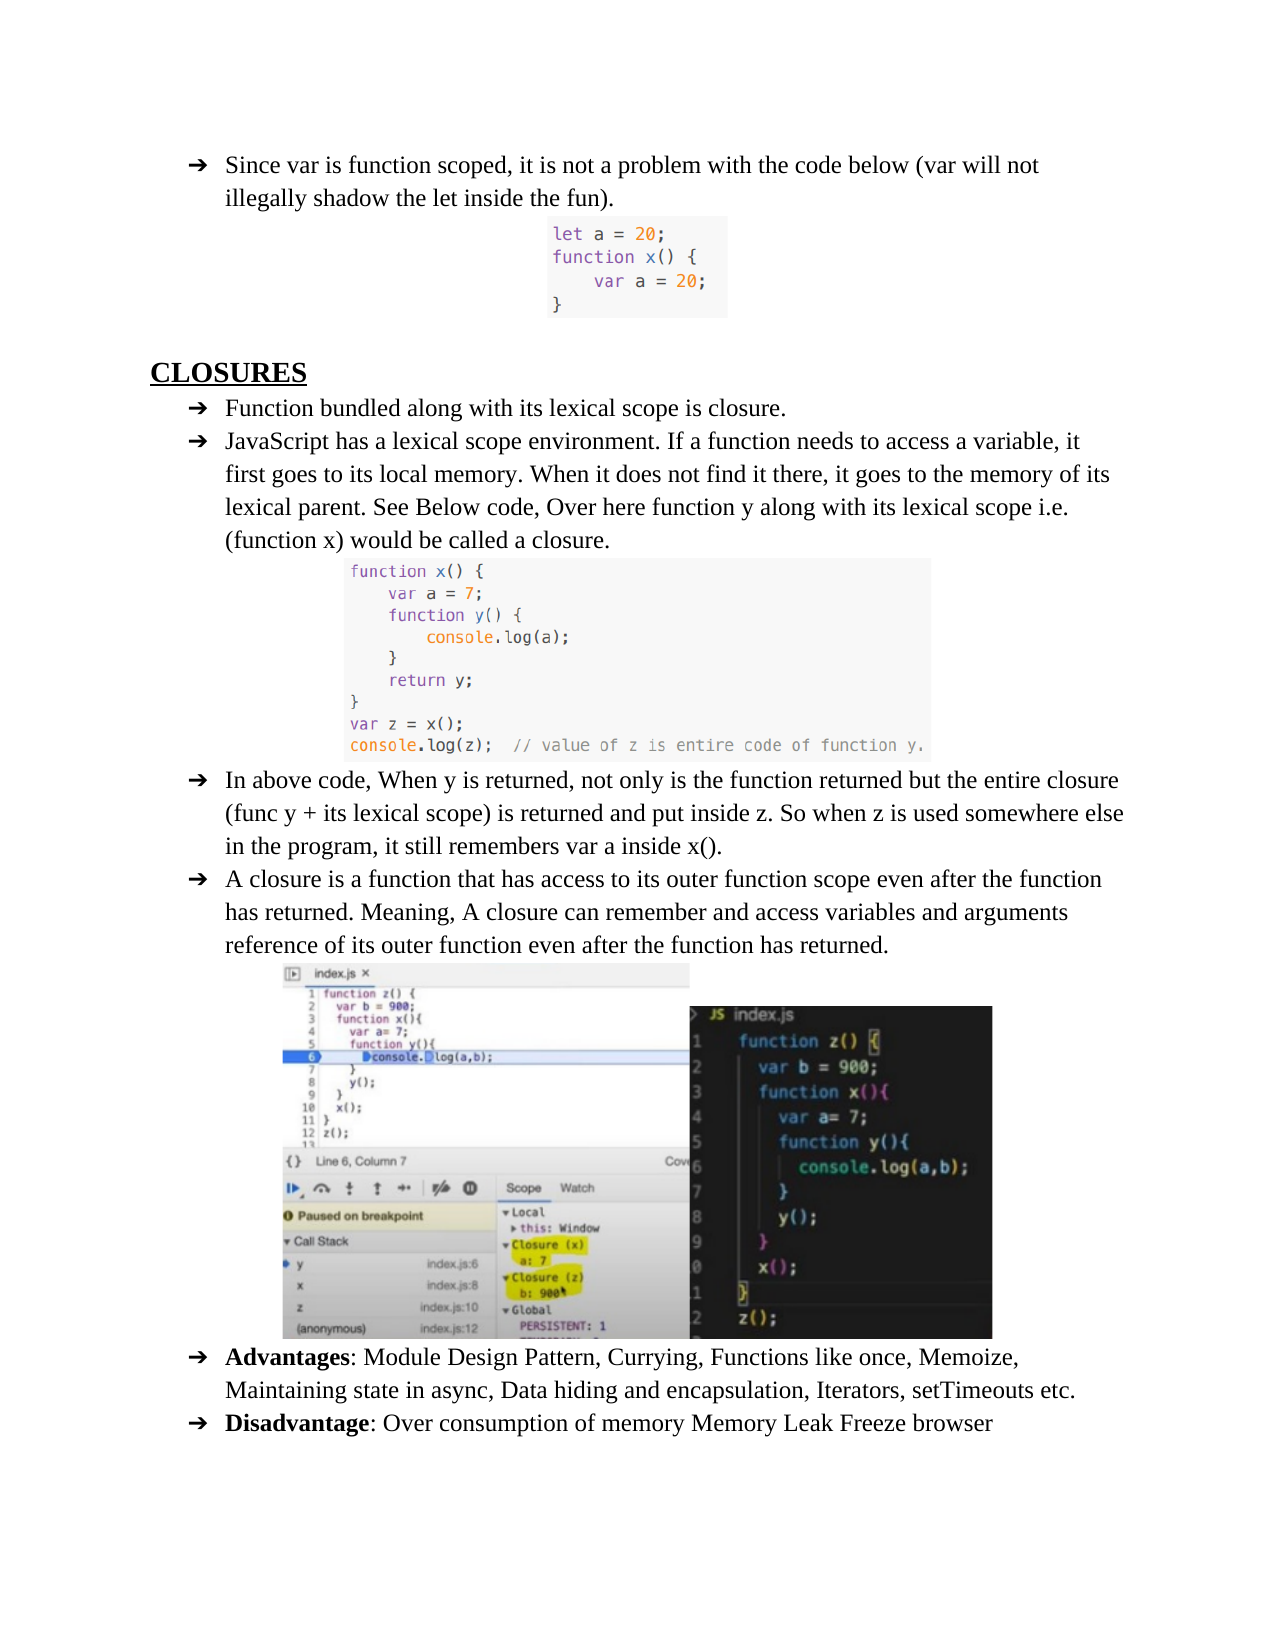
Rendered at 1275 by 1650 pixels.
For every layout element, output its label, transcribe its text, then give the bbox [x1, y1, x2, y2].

picture [343, 558, 932, 762]
list Function bundled along with its lexical scope is closure. [187, 393, 1125, 422]
text CLOSURES [150, 355, 1125, 388]
list In above code, When y is returned, not only is the function returned but the entire closure (func y + its lexical scope) is returned and put inside z. So when z is used somewhere else in the program, it still remembers var a inside x(). [187, 765, 1125, 860]
list Since var is function scoped, it is not a problem with the code below (var will not illegally shadow the let inside the fun). [187, 150, 1125, 212]
list Disadvantage: Over consumption of memory Memory Leak Freeze browser [187, 1408, 1125, 1437]
picture [547, 216, 728, 318]
list JavaScript has a lexical scope environment. If a function needs to access a variable, it first goes to its local memory. When it does not find it there, it goes to the memory of its lexical parent. See Below code, Over here function y along with its lexical scope i.e. (function x) would be called a closure. [187, 426, 1125, 554]
list A closure is a function that has access to its outer function scope even after the function has returned. Meaning, A closure can remember and access variables and arguments reference of its outer function even after the function has returned. [187, 864, 1125, 959]
list Advantages: Module Design Pattern, Currying, Functions like once, Memoize, Maintaining state in async, Data hiding and encapsulation, Iterators, setTimeouts etc. [187, 1342, 1125, 1404]
picture [282, 963, 993, 1339]
